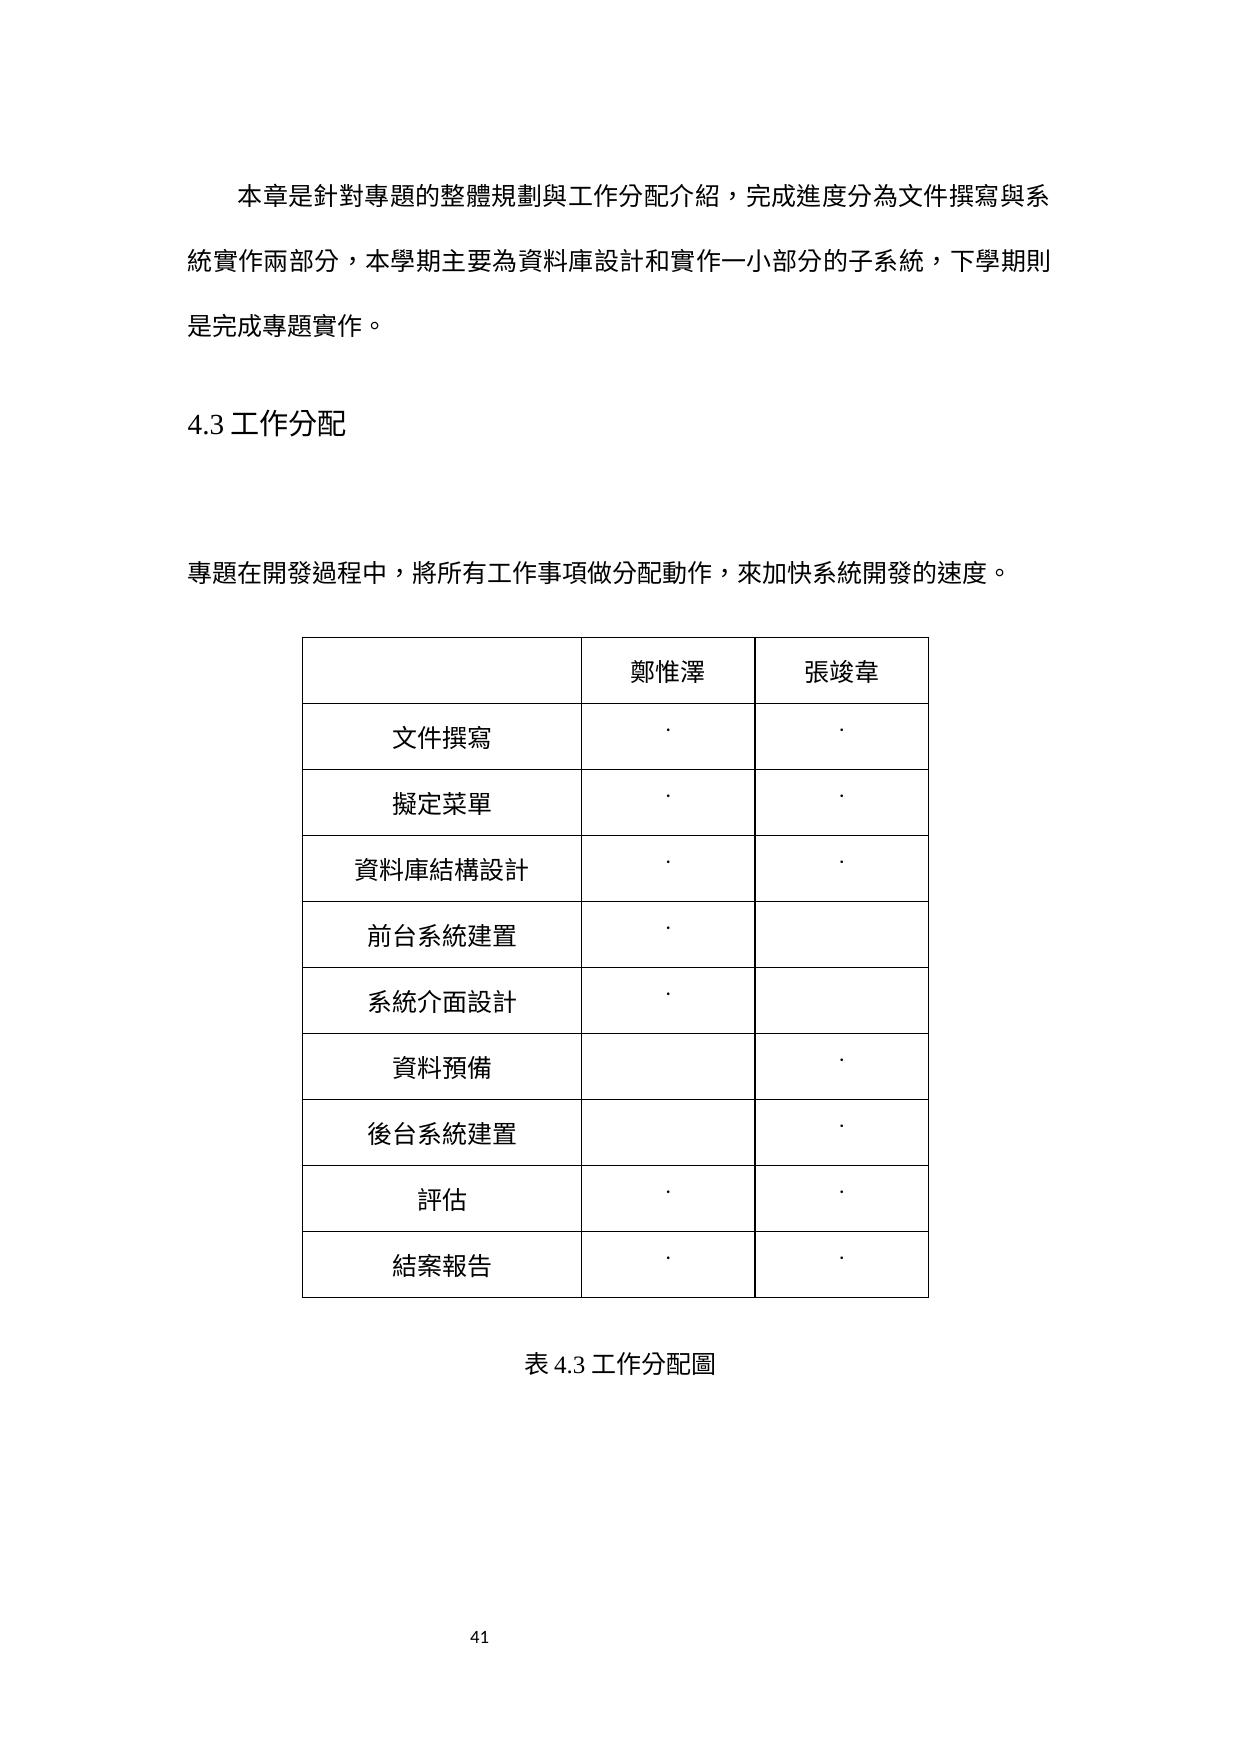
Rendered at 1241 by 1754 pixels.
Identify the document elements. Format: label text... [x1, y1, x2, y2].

text 本章是針對專題的整體規劃與工作分配介紹，完成進度分為文件撰寫與系統實作兩部分，本學期主要為資料庫設計和實作一小部分的子系統，下學期則是完成專題實作。 [187, 162, 1053, 357]
table_cell 評估 [303, 1166, 581, 1231]
table_cell 系統介面設計 [303, 968, 581, 1033]
table_cell [582, 1100, 754, 1165]
table_header 鄭惟澤 [582, 638, 754, 703]
table_header 張竣韋 [756, 638, 928, 703]
table_cell 文件撰寫 [303, 704, 581, 769]
table_cell ˙ [582, 1232, 754, 1297]
table_cell 擬定菜單 [303, 770, 581, 835]
table_cell 資料庫結構設計 [303, 836, 581, 901]
table_cell [582, 1034, 754, 1099]
table_cell ˙ [756, 1100, 928, 1165]
table_cell 前台系統建置 [303, 902, 581, 967]
table_cell 後台系統建置 [303, 1100, 581, 1165]
table_cell ˙ [582, 902, 754, 967]
table_cell ˙ [756, 1034, 928, 1099]
table_cell [756, 902, 928, 967]
table_cell 結案報告 [303, 1232, 581, 1297]
subtitle 4.3工作分配 [187, 389, 1053, 454]
table_cell ˙ [756, 1232, 928, 1297]
table_cell ˙ [582, 968, 754, 1033]
text 專題在開發過程中，將所有工作事項做分配動作，來加快系統開發的速度。 [187, 539, 1053, 604]
table_cell ˙ [756, 770, 928, 835]
table_cell ˙ [582, 704, 754, 769]
table_cell 資料預備 [303, 1034, 581, 1099]
table_cell ˙ [756, 836, 928, 901]
table_cell ˙ [756, 704, 928, 769]
table_cell ˙ [582, 1166, 754, 1231]
table_header [303, 638, 581, 703]
text 表4.3 工作分配圖 [187, 1331, 1053, 1396]
table_cell [756, 968, 928, 1033]
table_cell ˙ [756, 1166, 928, 1231]
table_cell ˙ [582, 836, 754, 901]
table_cell ˙ [582, 770, 754, 835]
